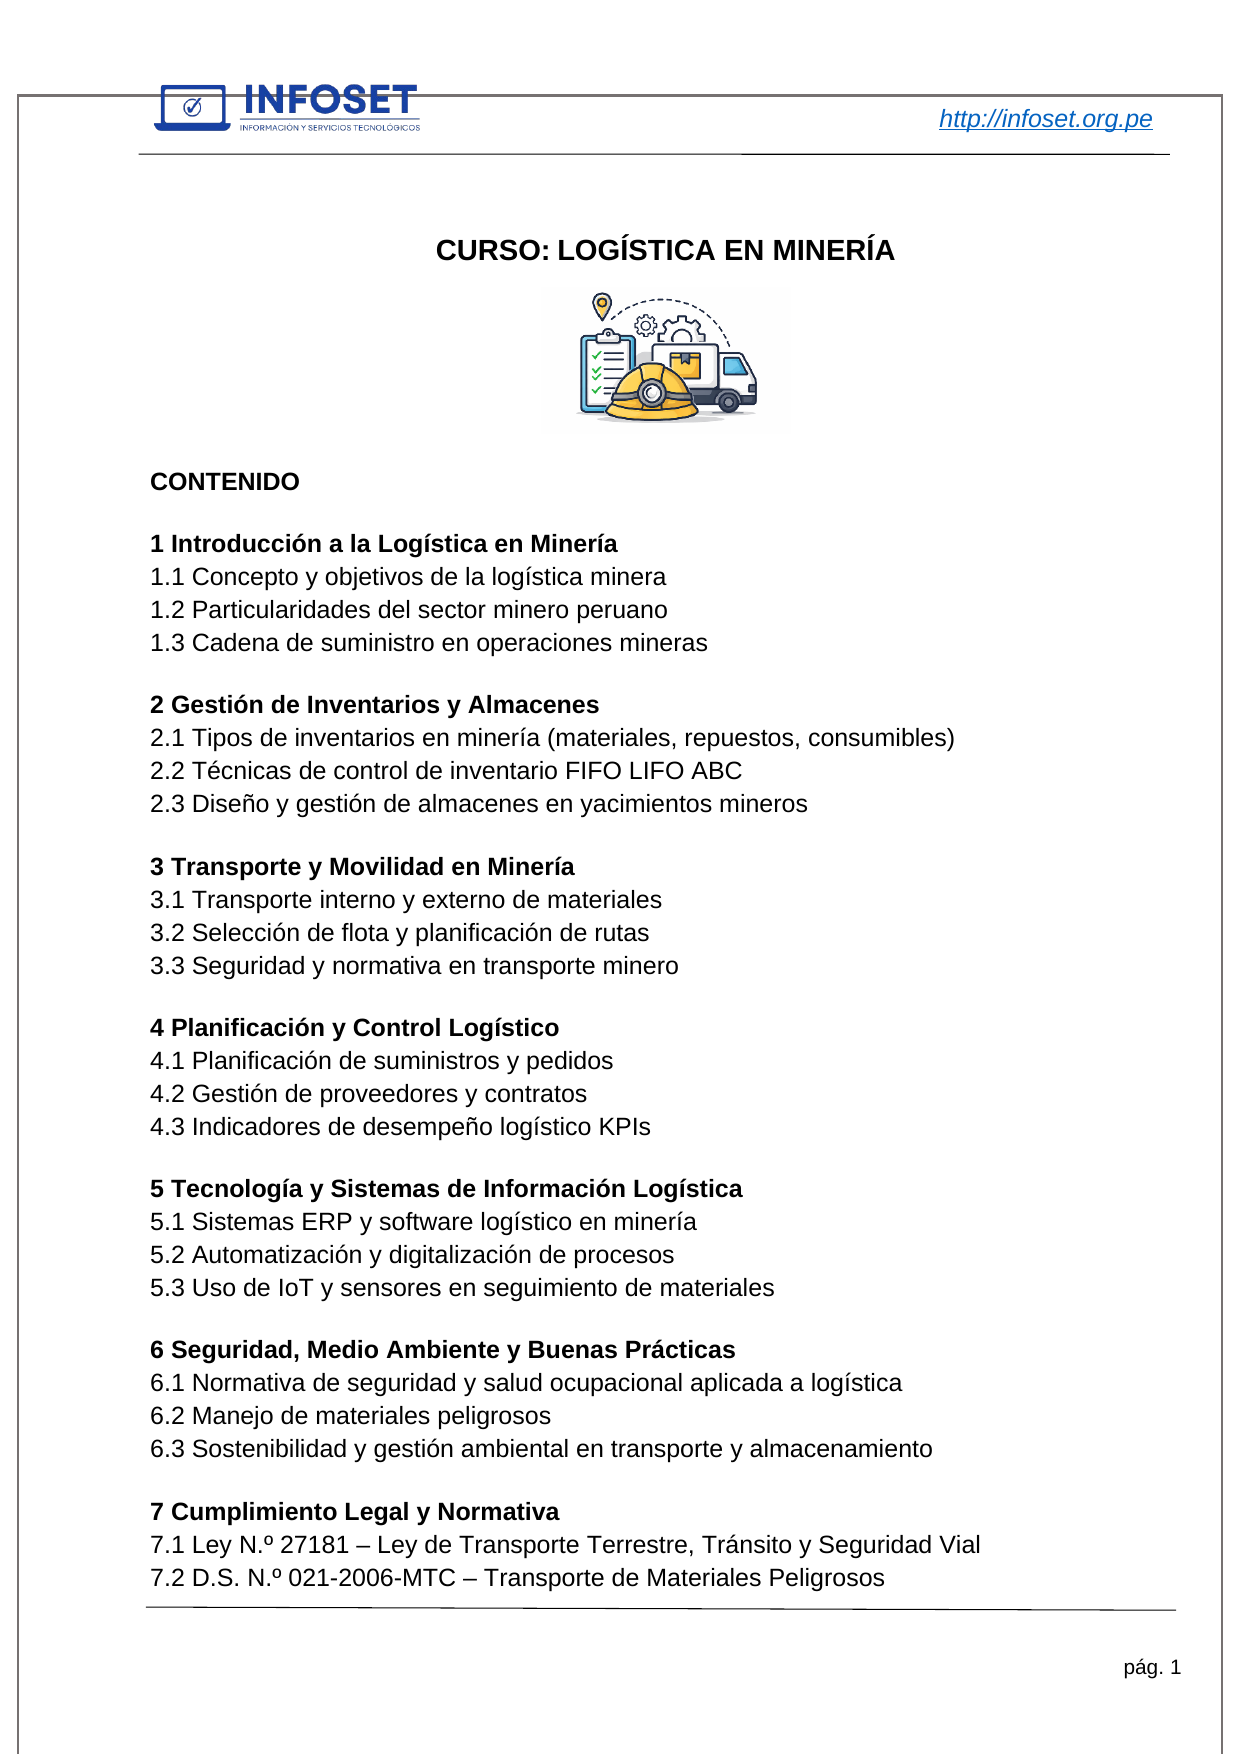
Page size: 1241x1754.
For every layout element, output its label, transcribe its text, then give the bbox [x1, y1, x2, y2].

text 2 Gestión de Inventarios y Almacenes 2.1 Tipos de inventarios en minería (materiales, repuestos, consumibles) 2.2 Técnicas de control de inventario FIFO LIFO ABC 2.3 Diseño y gestión de almacenes en yacimientos mineros [150, 690, 1181, 818]
text 1 Introducción a la Logística en Minería 1.1 Concepto y objetivos de la logística minera 1.2 Particularidades del sector minero peruano 1.3 Cadena de suministro en operaciones mineras [150, 529, 1181, 657]
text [150, 1497, 1181, 1591]
text 5 Tecnología y Sistemas de Información Logística 5.1 Sistemas ERP y software logístico en minería 5.2 Automatización y digitalización de procesos 5.3 Uso de IoT y sensores en seguimiento de materiales [150, 1174, 1181, 1302]
text 4 Planificación y Control Logístico 4.1 Planificación de suministros y pedidos 4.2 Gestión de proveedores y contratos 4.3 Indicadores de desempeño logístico KPIs [150, 1013, 1181, 1141]
text 6 Seguridad, Medio Ambiente y Buenas Prácticas 6.1 Normativa de seguridad y salud ocupacional aplicada a logística 6.2 Manejo de materiales peligrosos 6.3 Sostenibilidad y gestión ambiental en transporte y almacenamiento [150, 1335, 1181, 1463]
text CURSO: LOGÍSTICA EN MINERÍA [150, 232, 1181, 266]
picture [150, 81, 423, 134]
text 3 Transporte y Movilidad en Minería 3.1 Transporte interno y externo de materiales 3.2 Selección de flota y planificación de rutas 3.3 Seguridad y normativa en transporte minero [150, 852, 1181, 979]
subtitle CONTENIDO [150, 467, 1181, 496]
picture [540, 287, 791, 434]
